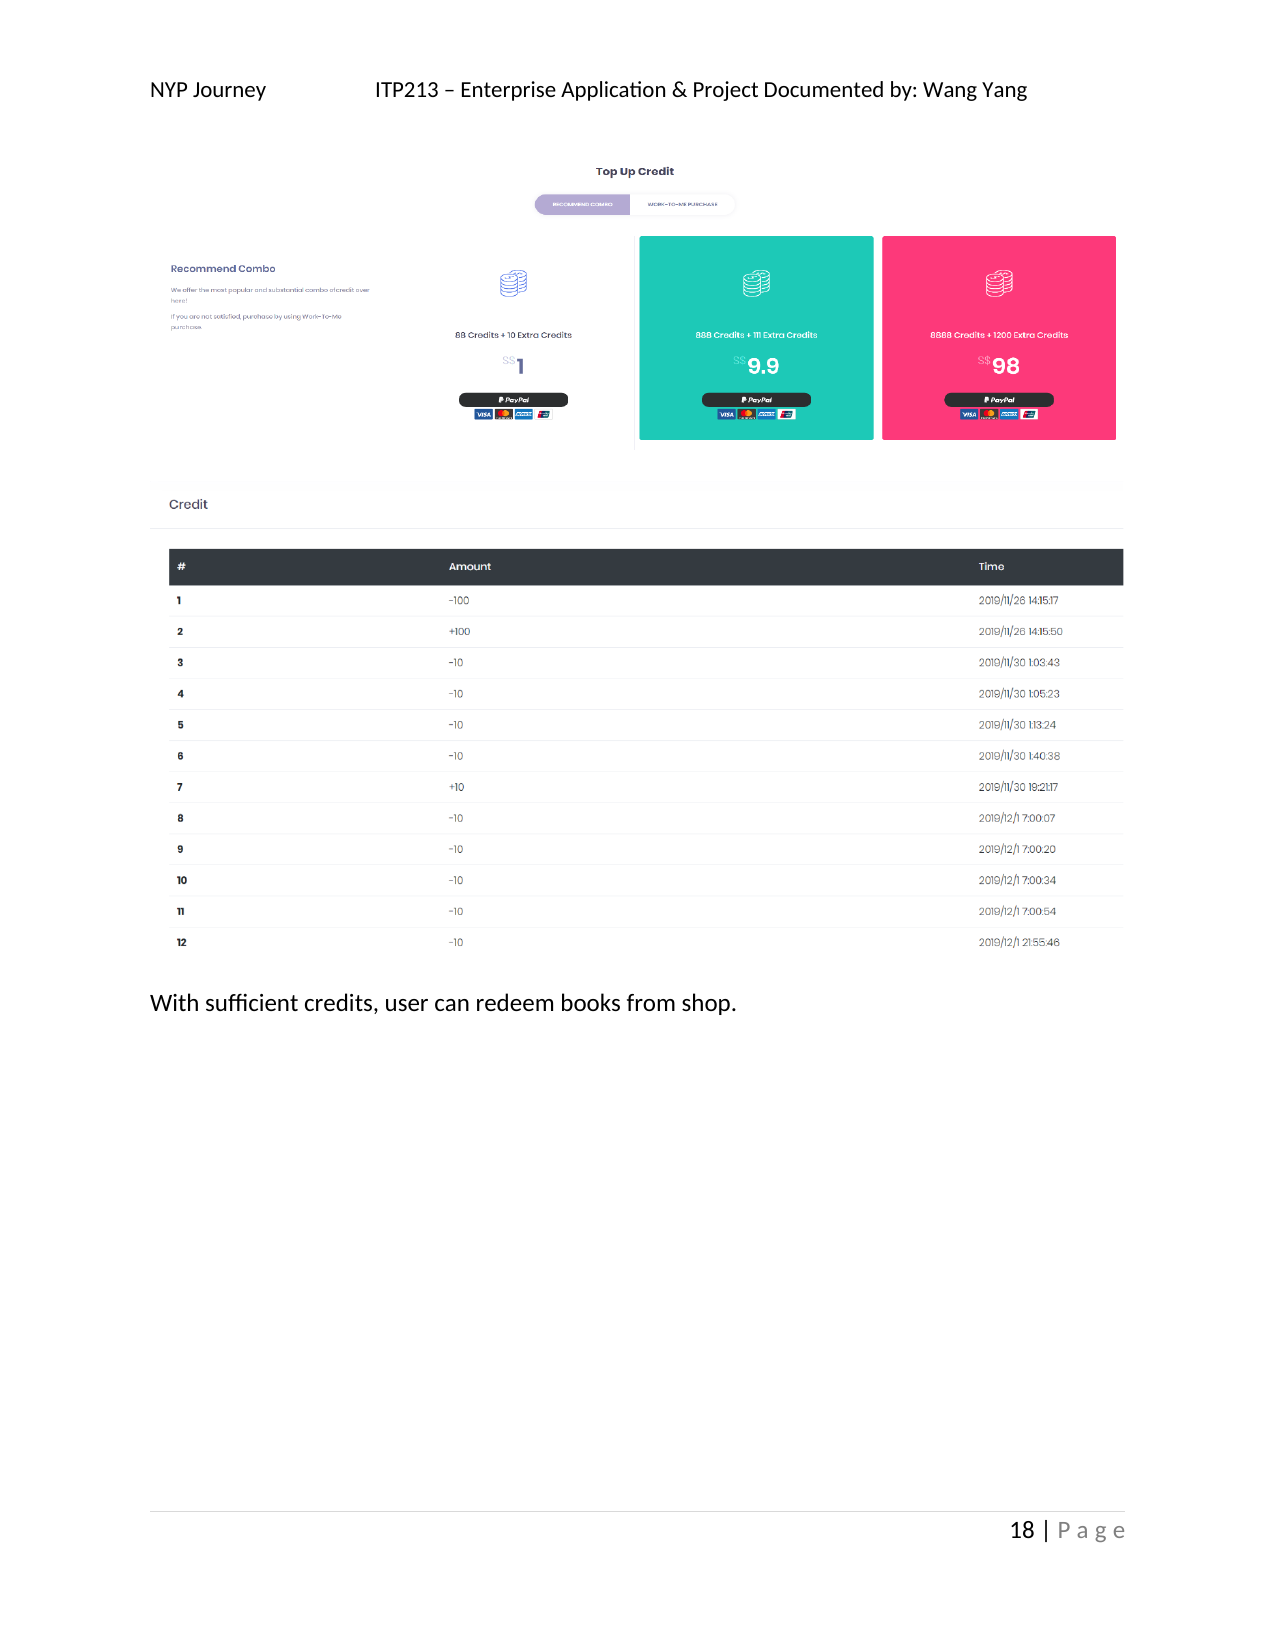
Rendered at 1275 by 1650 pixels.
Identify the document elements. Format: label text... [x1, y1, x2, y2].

text With sufficient credits, user can redeem books from shop. [150, 987, 1125, 1018]
picture [150, 481, 1124, 956]
picture [150, 150, 1124, 450]
